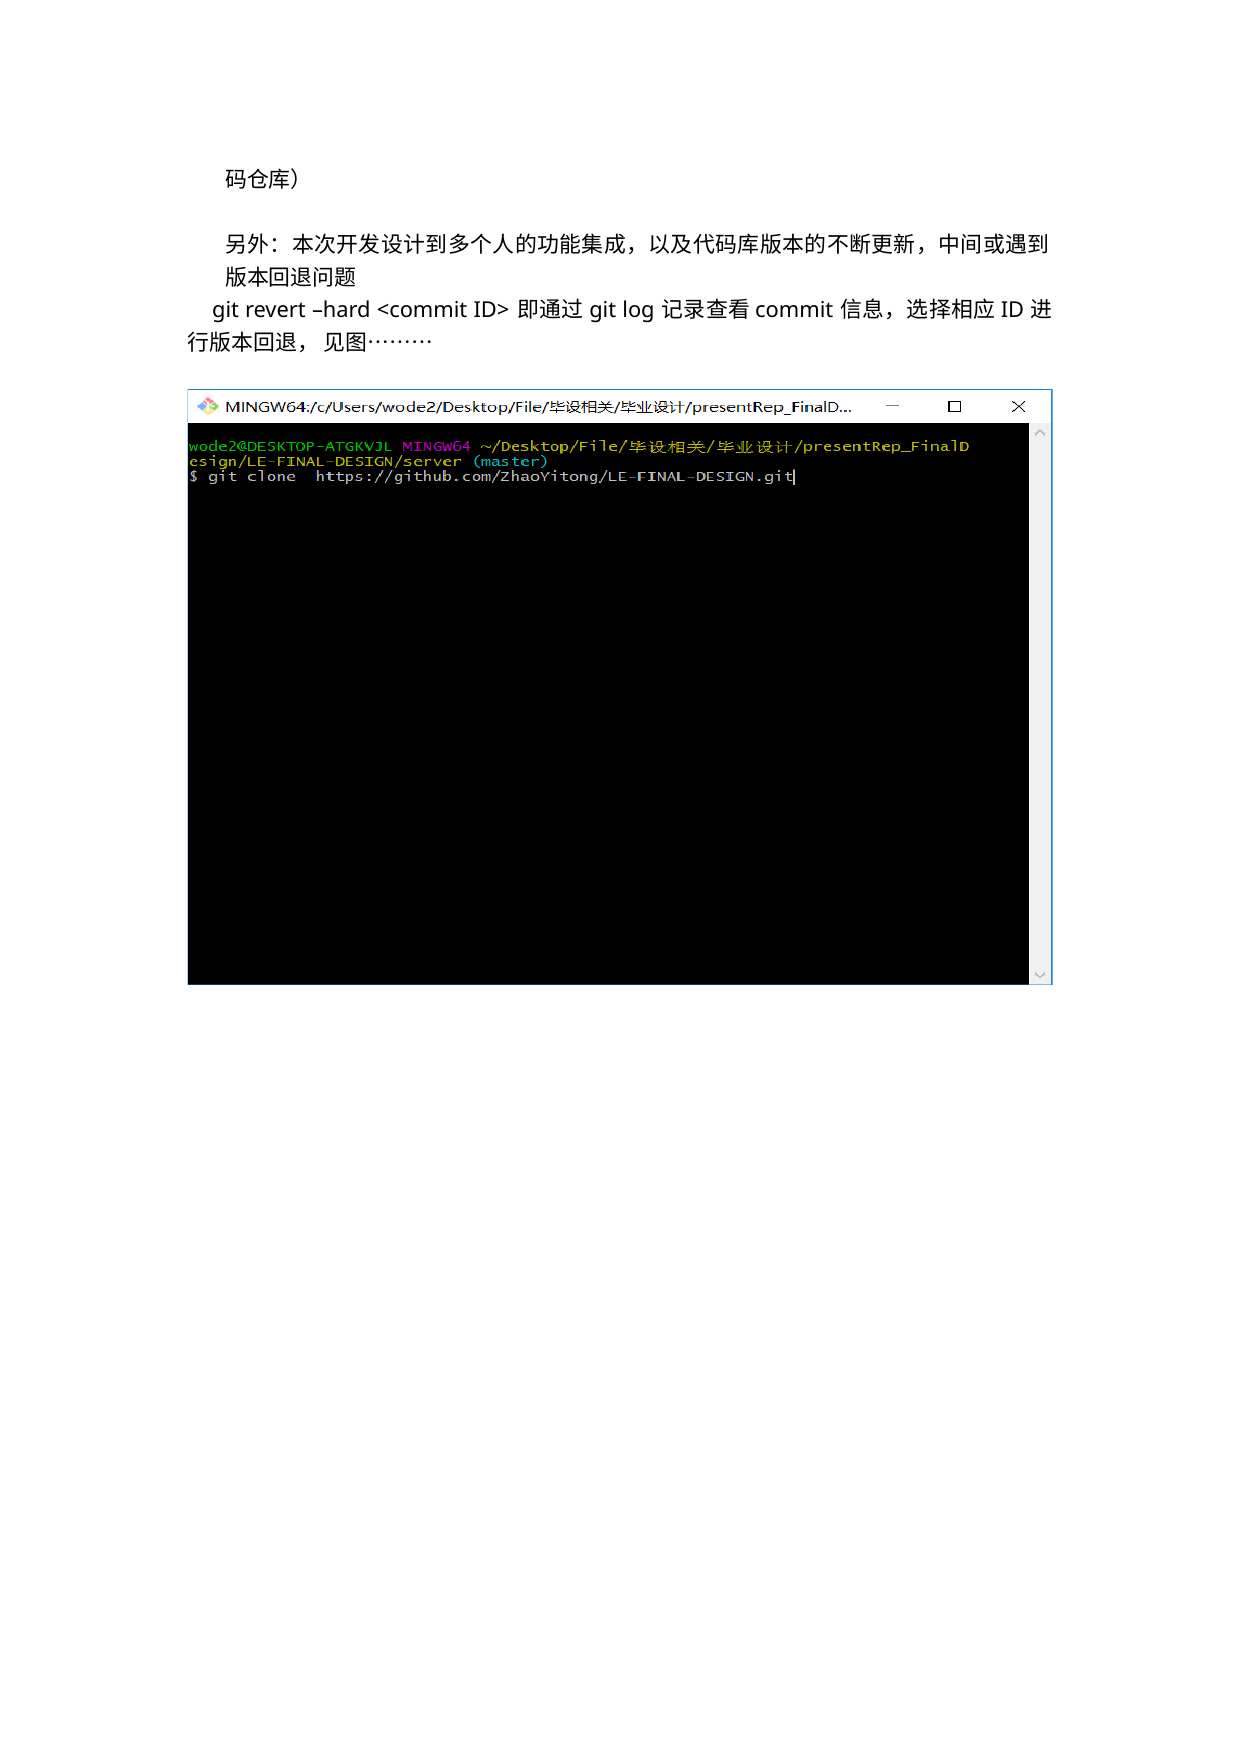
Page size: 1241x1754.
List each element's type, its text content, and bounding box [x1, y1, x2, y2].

list 另外：本次开发设计到多个人的功能集成，以及代码库版本的不断更新，中间或遇到版本回退问题 [225, 227, 1053, 292]
text git revert –hard <commit ID> 即通过 git log 记录查看commit 信息，选择相应ID 进行版本回退， 见图……… [187, 292, 1053, 357]
picture [187, 389, 1053, 985]
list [225, 162, 1053, 194]
